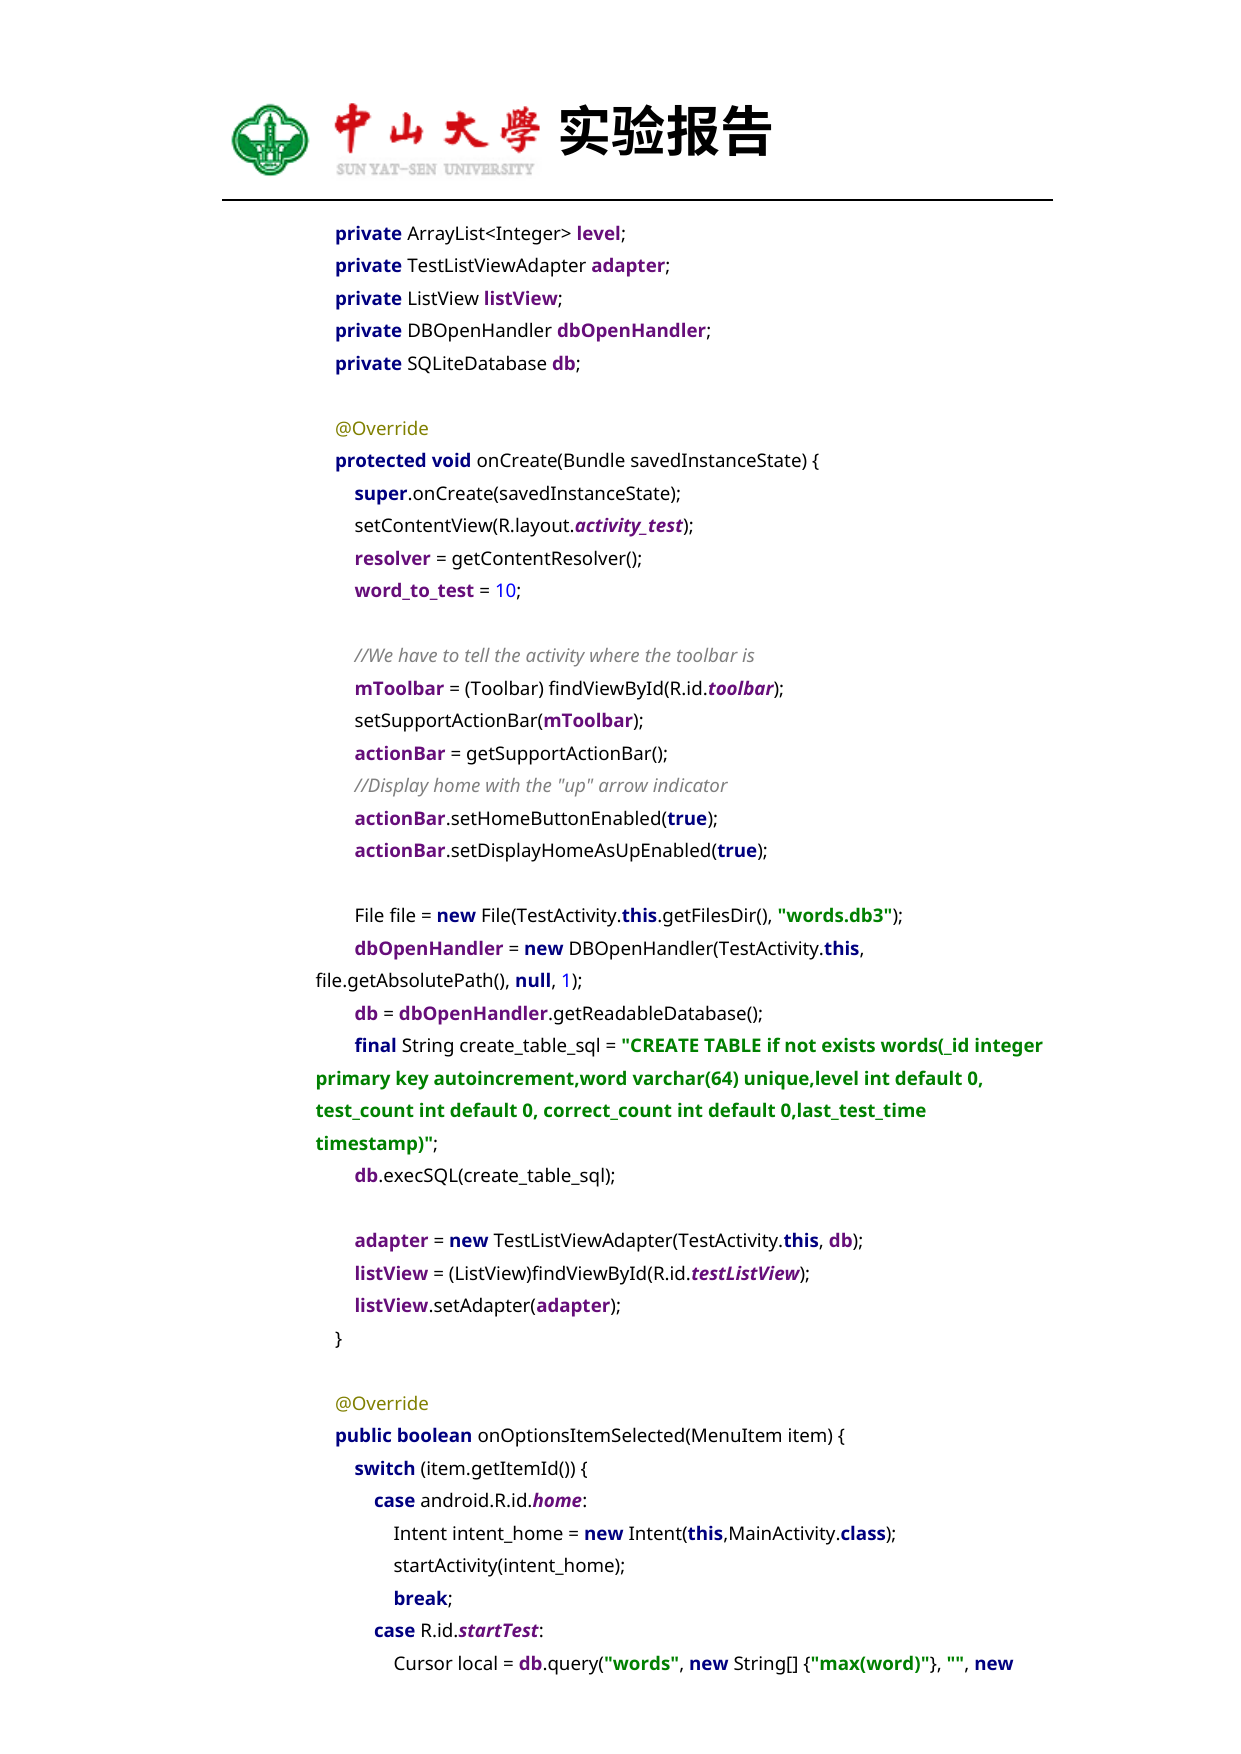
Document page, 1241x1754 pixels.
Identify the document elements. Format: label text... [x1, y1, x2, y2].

picture [221, 98, 543, 182]
